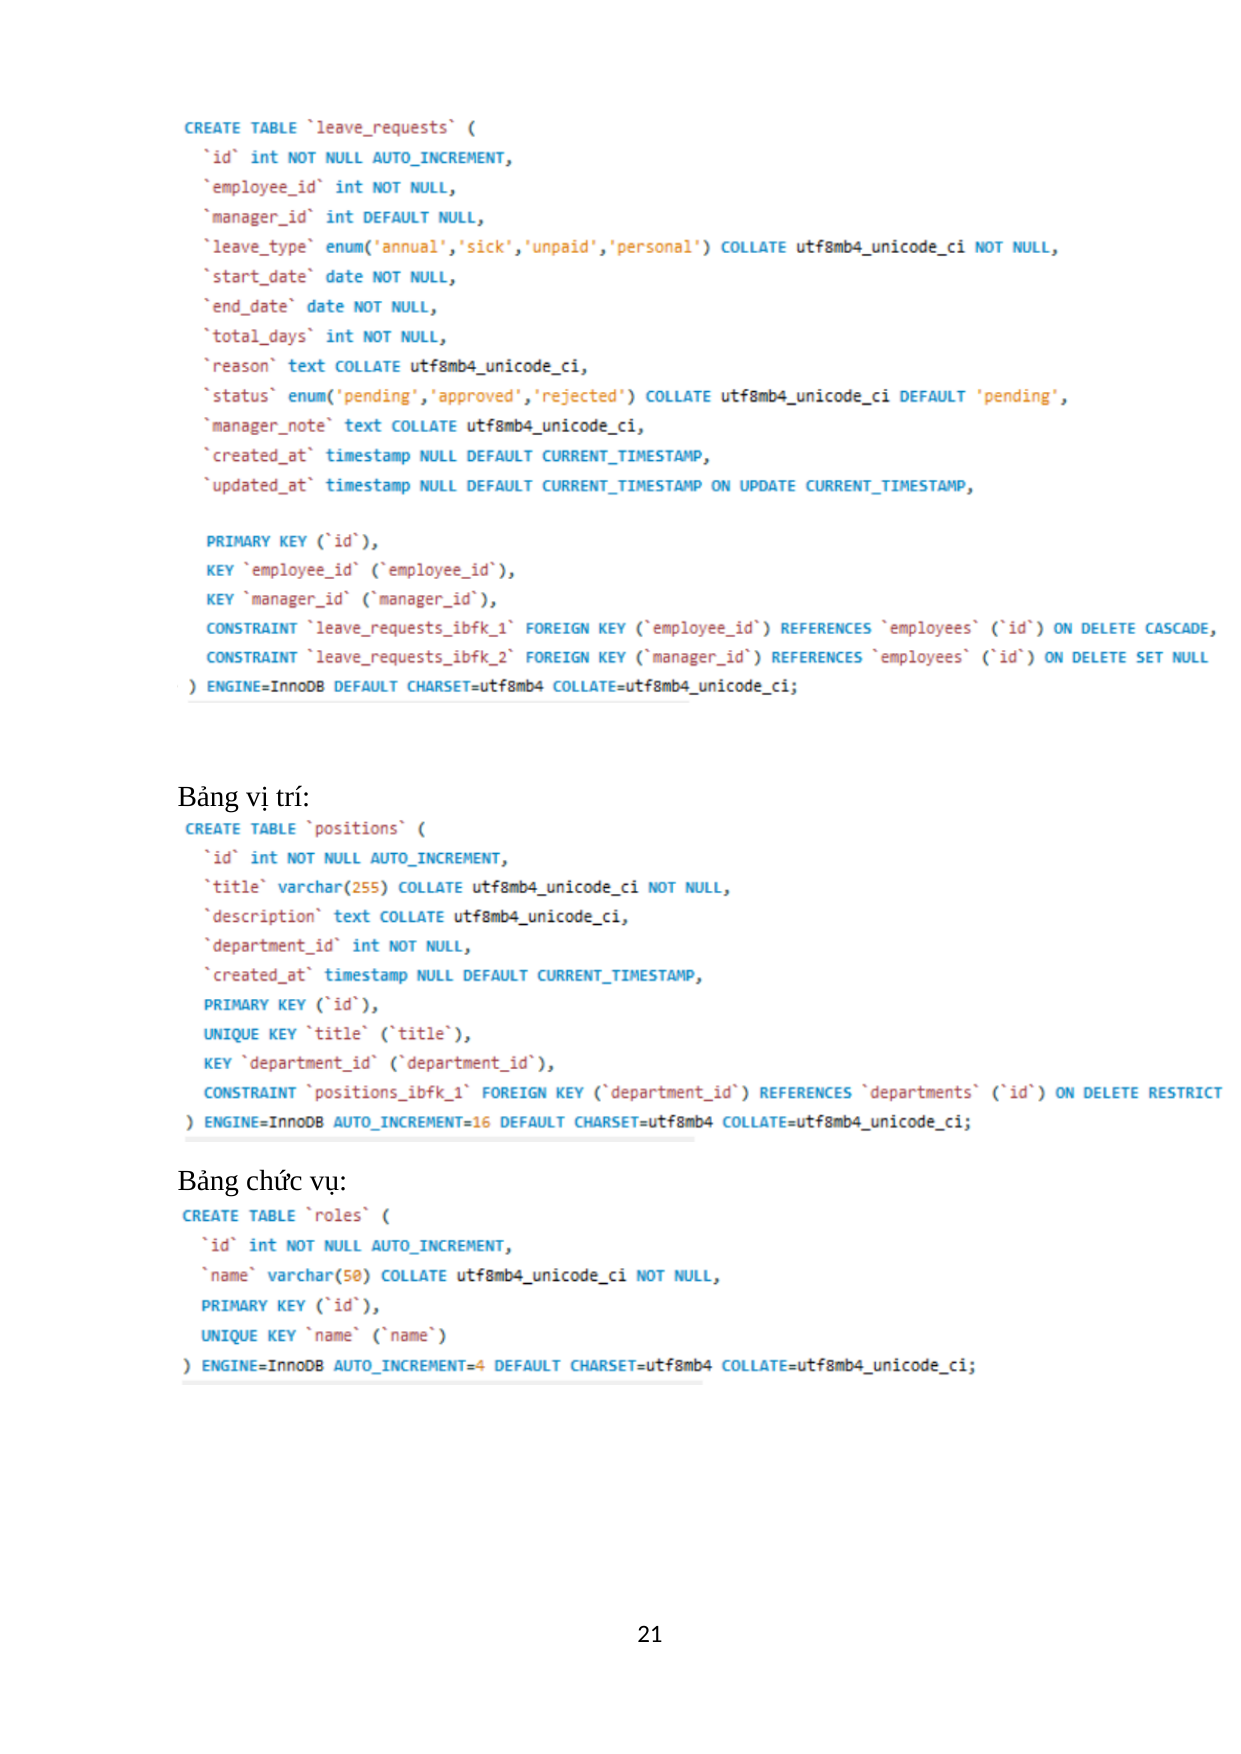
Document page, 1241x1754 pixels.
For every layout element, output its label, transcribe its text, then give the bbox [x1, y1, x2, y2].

picture [177, 1201, 1019, 1385]
picture [177, 817, 1241, 1142]
picture [177, 118, 1158, 504]
text Bảng vị trí: [177, 779, 1122, 817]
picture [177, 524, 1231, 703]
